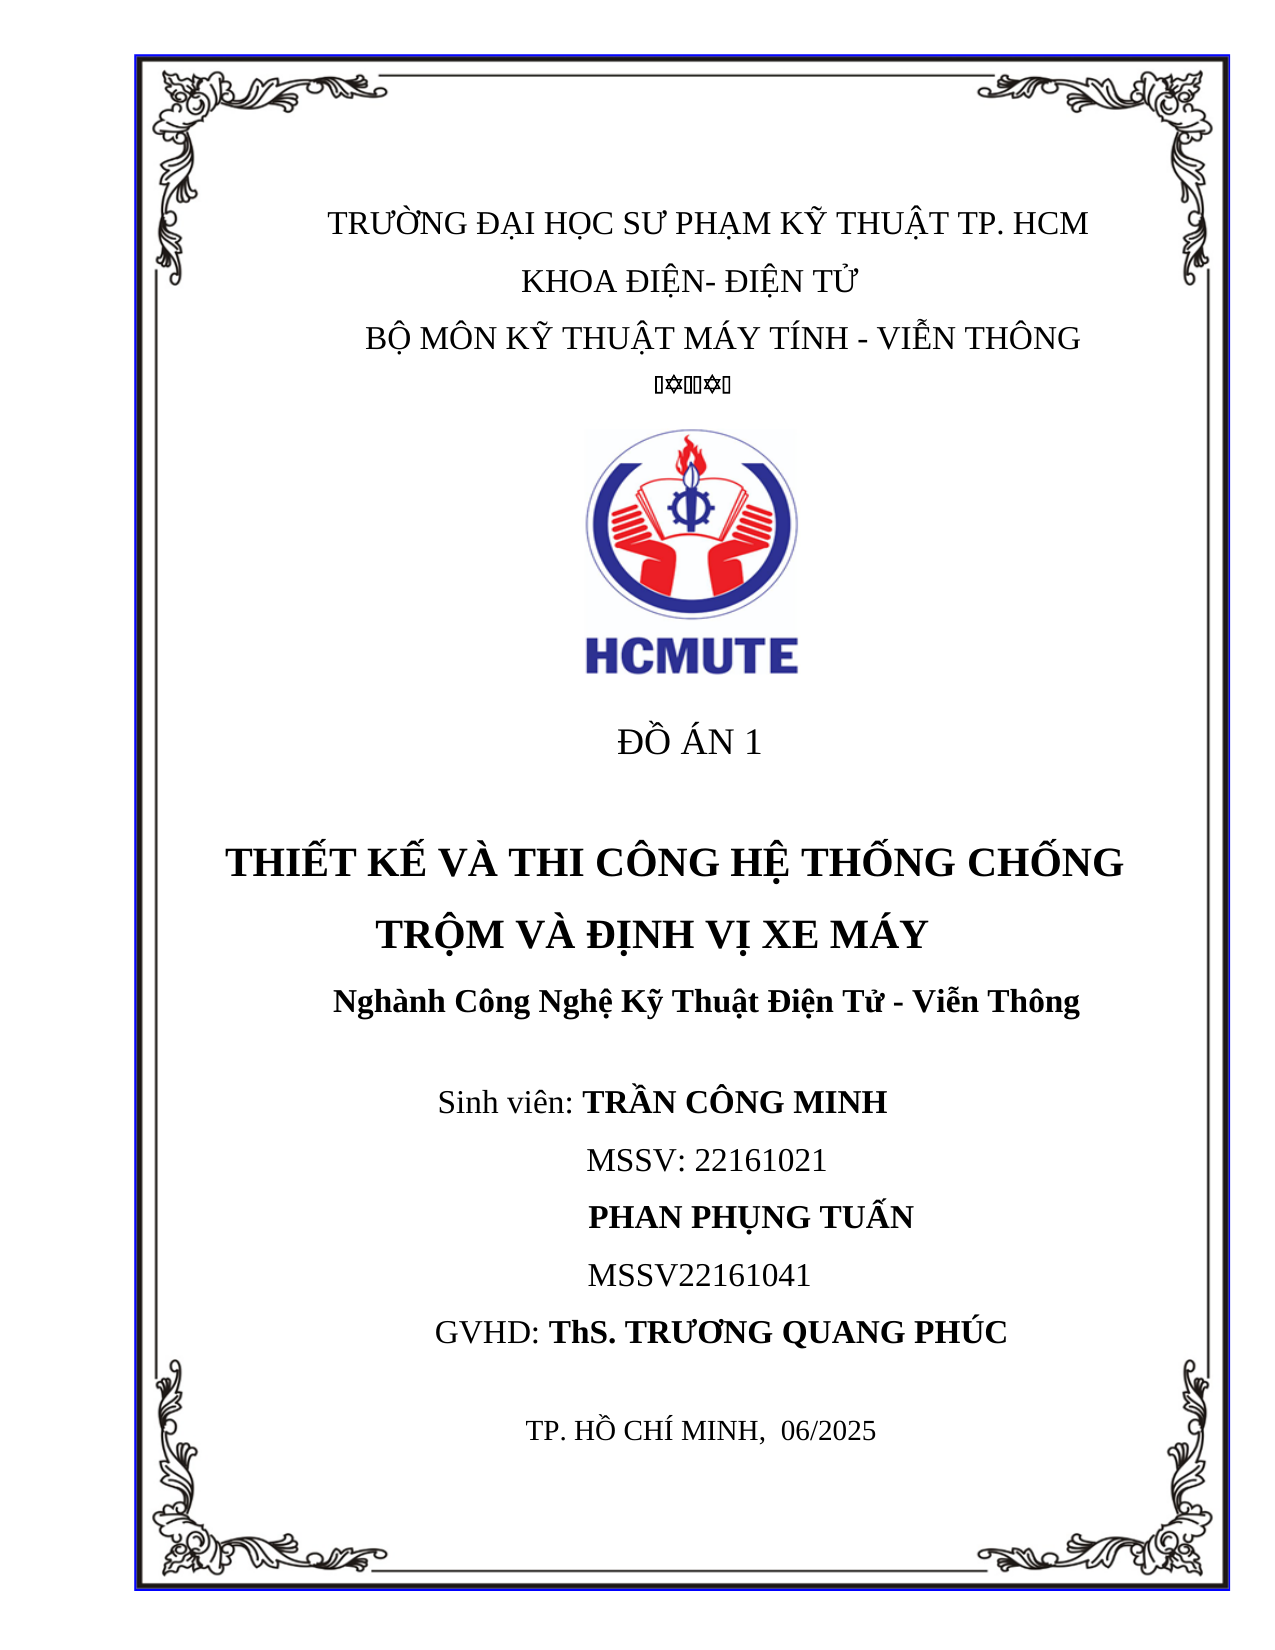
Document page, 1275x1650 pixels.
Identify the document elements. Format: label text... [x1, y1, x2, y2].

text GVHD: ThS. TRƯƠNG QUANG PHÚC [177, 1312, 1089, 1351]
picture [134, 54, 1231, 1591]
text TRƯỜNG ĐẠI HỌC SƯ PHẠM KỸ THUẬT TP. HCM [177, 203, 1127, 242]
text BỘ MÔN KỸ THUẬT MÁY TÍNH - VIỄN THÔNG [177, 318, 1127, 357]
text ĐỒ ÁN 1 [177, 719, 1127, 762]
text THIẾT KẾ VÀ THI CÔNG HỆ THỐNG CHỐNG TRỘM VÀ ĐỊNH VỊ XE MÁY [177, 838, 1127, 958]
text PHAN PHỤNG TUẤN [177, 1197, 1089, 1236]
text TP. HỒ CHÍ MINH, 06/2025 [177, 1413, 1127, 1446]
text Nghành Công Nghệ Kỹ Thuật Điện Tử - Viễn Thông [177, 982, 1127, 1020]
text MSSV22161041 [177, 1255, 1089, 1293]
text KHOA ĐIỆN- ĐIỆN TỬ [177, 261, 1127, 299]
text MSSV: 22161021 [177, 1140, 1089, 1178]
text Sinh viên: TRẦN CÔNG MINH [177, 1082, 1089, 1121]
